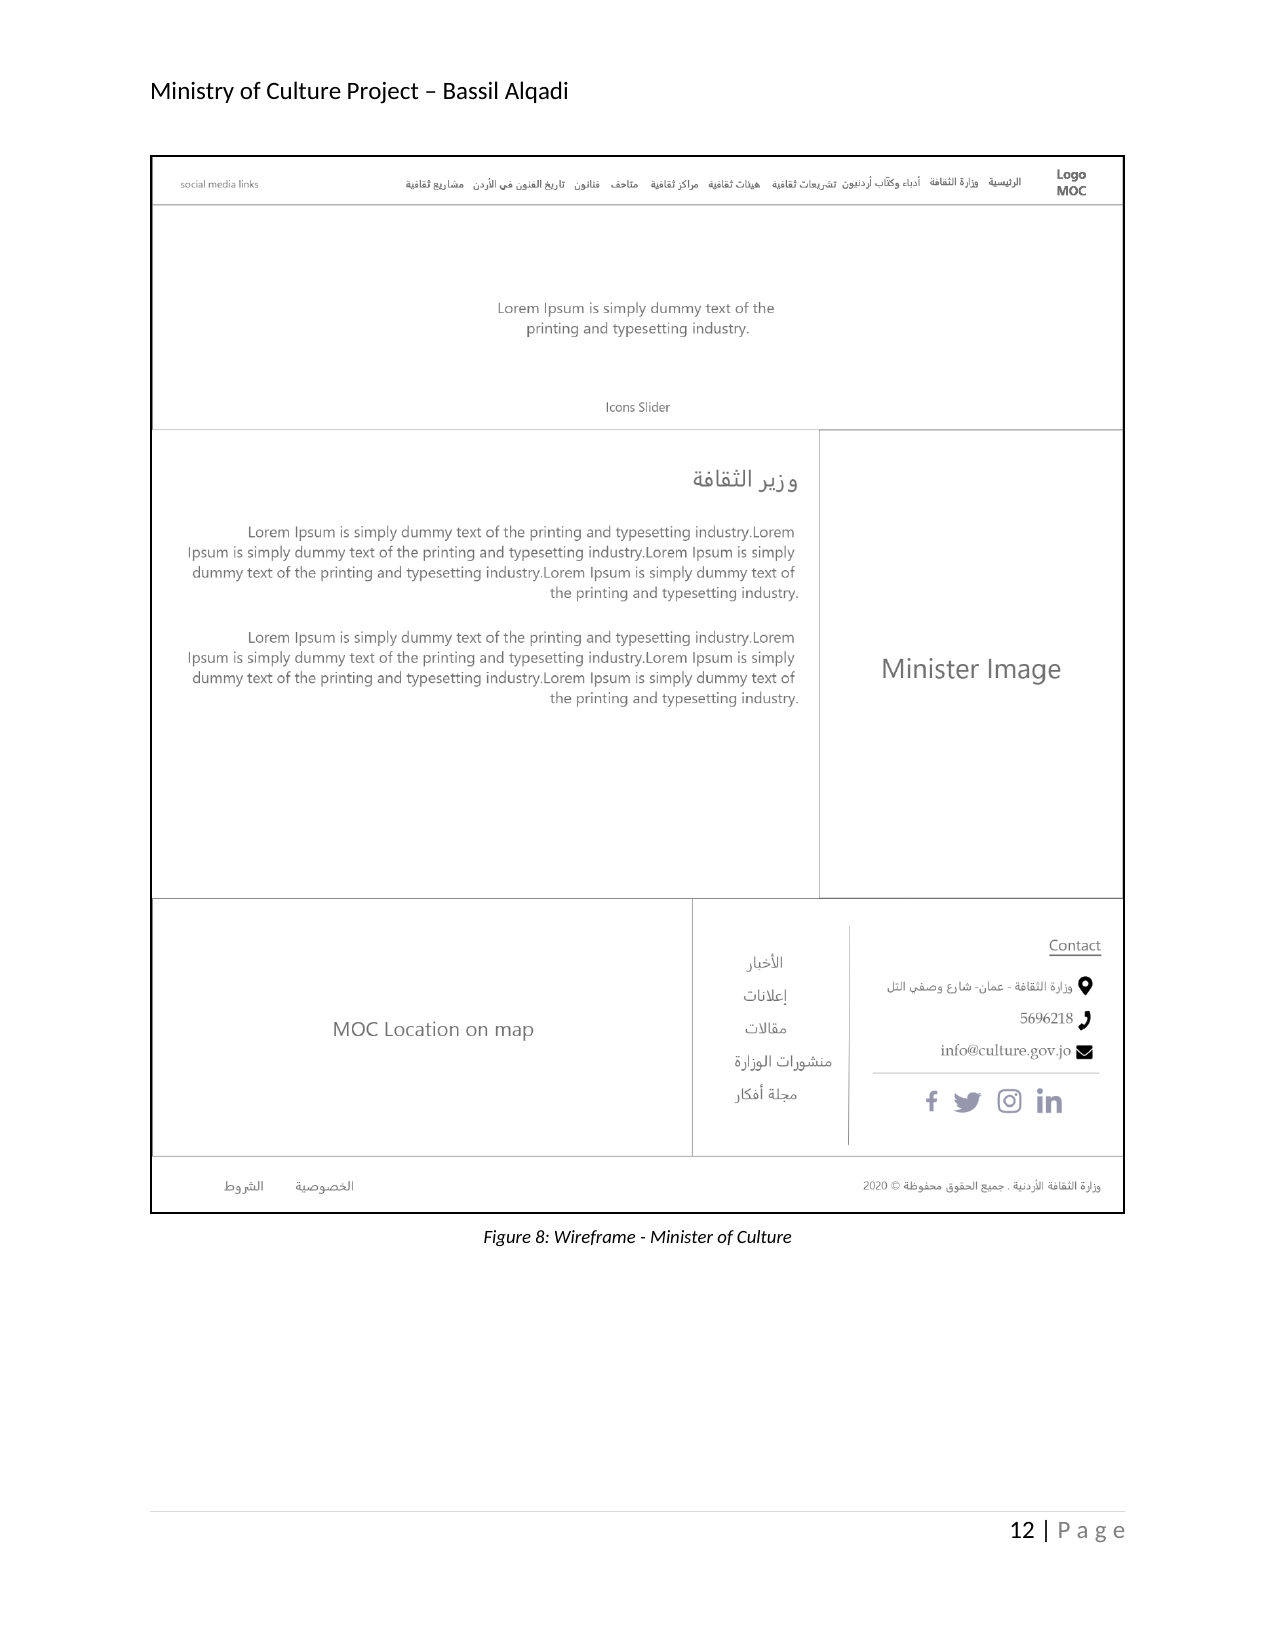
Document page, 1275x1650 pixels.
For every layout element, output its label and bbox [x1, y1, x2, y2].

picture [152, 157, 1123, 1212]
